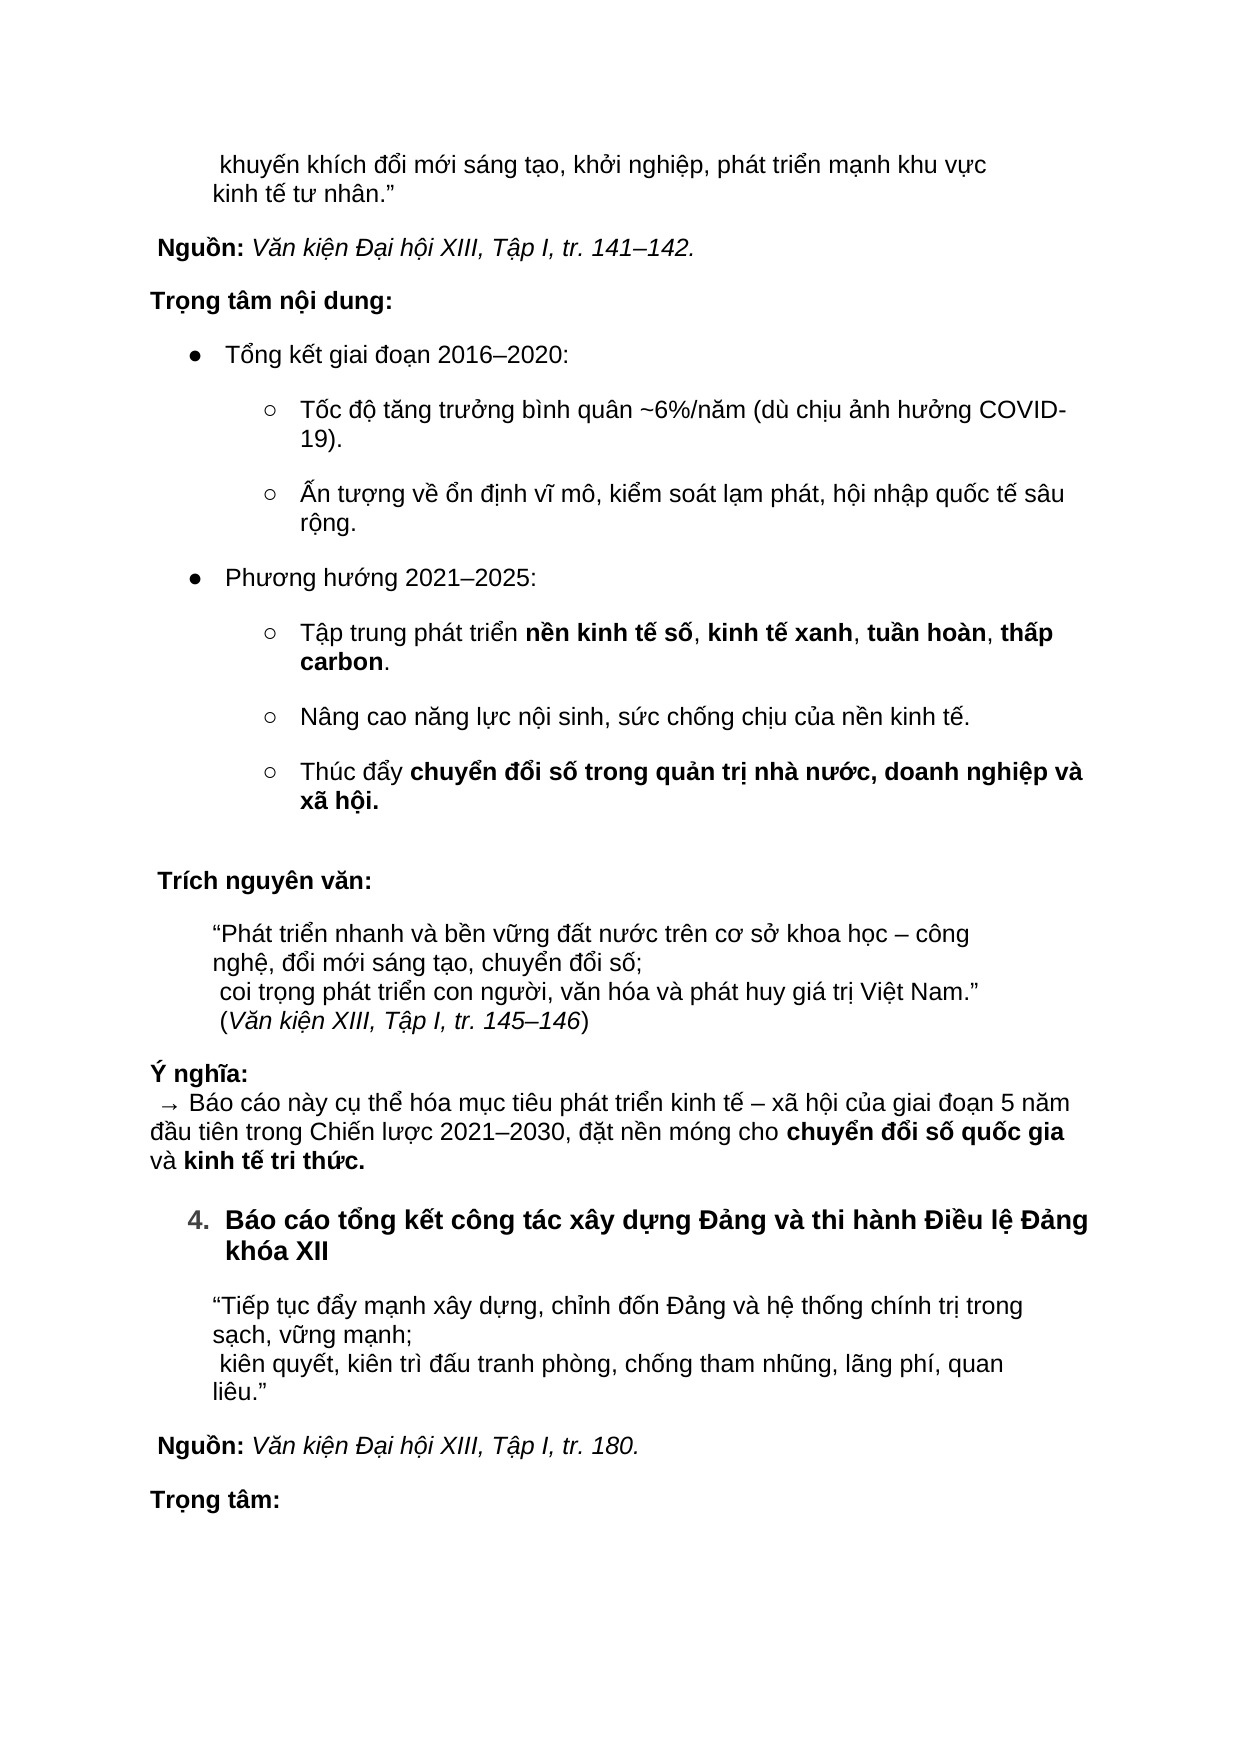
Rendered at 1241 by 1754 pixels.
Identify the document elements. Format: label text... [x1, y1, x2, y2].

list Phương hướng 2021–2025: [187, 563, 1090, 618]
text “Tiếp tục đẩy mạnh xây dựng, chỉnh đốn Đảng và hệ thống chính trị trong sạch, vững mạnh; kiên quyết, kiên trì đấu tranh phòng, chống tham nhũng, lãng phí, quan liêu.” [212, 1291, 1028, 1406]
text Nguồn: Văn kiện Đại hội XIII, Tập I, tr. 180. [150, 1431, 1090, 1460]
text Ý nghĩa: → Báo cáo này cụ thể hóa mục tiêu phát triển kinh tế – xã hội của giai đoạn 5 năm đầu tiên trong Chiến lược 2021–2030, đặt nền móng cho chuyển đổi số quốc gia và kinh tế tri thức. [150, 1059, 1090, 1174]
text Trọng tâm nội dung: [150, 286, 1090, 315]
list Nâng cao năng lực nội sinh, sức chống chịu của nền kinh tế. [262, 702, 1090, 757]
list Tổng kết giai đoạn 2016–2020: [187, 340, 1090, 395]
list Tập trung phát triển nền kinh tế số, kinh tế xanh, tuần hoàn, thấp carbon. [262, 618, 1090, 702]
text Trọng tâm: [150, 1485, 1090, 1514]
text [212, 150, 1028, 207]
list Ấn tượng về ổn định vĩ mô, kiểm soát lạm phát, hội nhập quốc tế sâu rộng. [262, 479, 1090, 563]
list Tốc độ tăng trưởng bình quân ~6%/năm (dù chịu ảnh hưởng COVID-19). [262, 395, 1090, 479]
text “Phát triển nhanh và bền vững đất nước trên cơ sở khoa học – công nghệ, đổi mới sáng tạo, chuyển đổi số; coi trọng phát triển con người, văn hóa và phát huy giá trị Việt Nam.” (Văn kiện XIII, Tập I, tr. 145–146) [212, 919, 1028, 1034]
text Nguồn: Văn kiện Đại hội XIII, Tập I, tr. 141–142. [150, 232, 1090, 261]
list Thúc đẩy chuyển đổi số trong quản trị nhà nước, doanh nghiệp và xã hội. [262, 757, 1090, 841]
subtitle Báo cáo tổng kết công tác xây dựng Đảng và thi hành Điều lệ Đảng khóa XII [187, 1204, 1090, 1266]
text Trích nguyên văn: [150, 866, 1090, 894]
